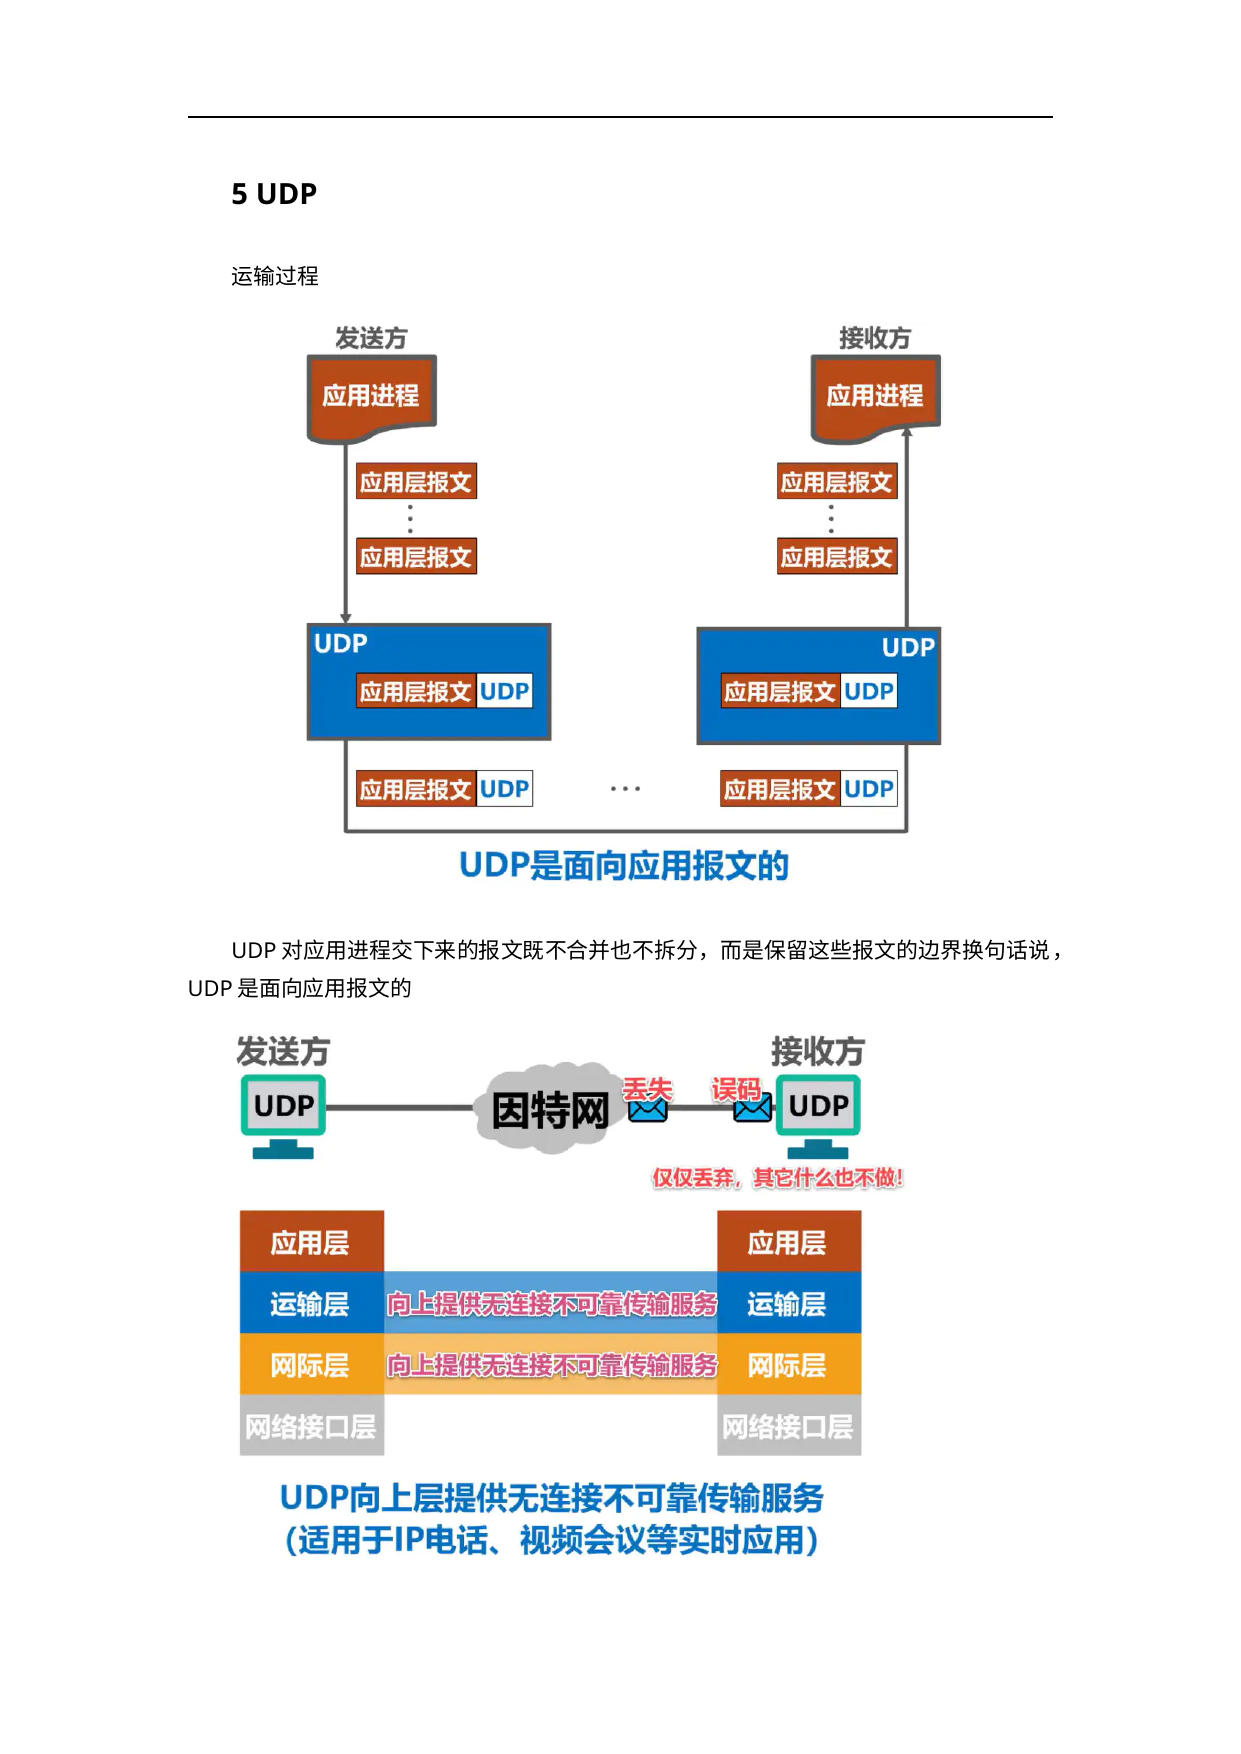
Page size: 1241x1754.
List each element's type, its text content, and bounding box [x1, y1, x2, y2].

text UDP对应用进程交下来的报文既不合并也不拆分，而是保留这些报文的边界换句话说，UDP是面向应用报文的 [187, 933, 1053, 1003]
picture [287, 322, 997, 889]
subtitle 运输过程 [187, 258, 1053, 291]
picture [231, 1028, 940, 1562]
subtitle UDP [231, 161, 1053, 226]
